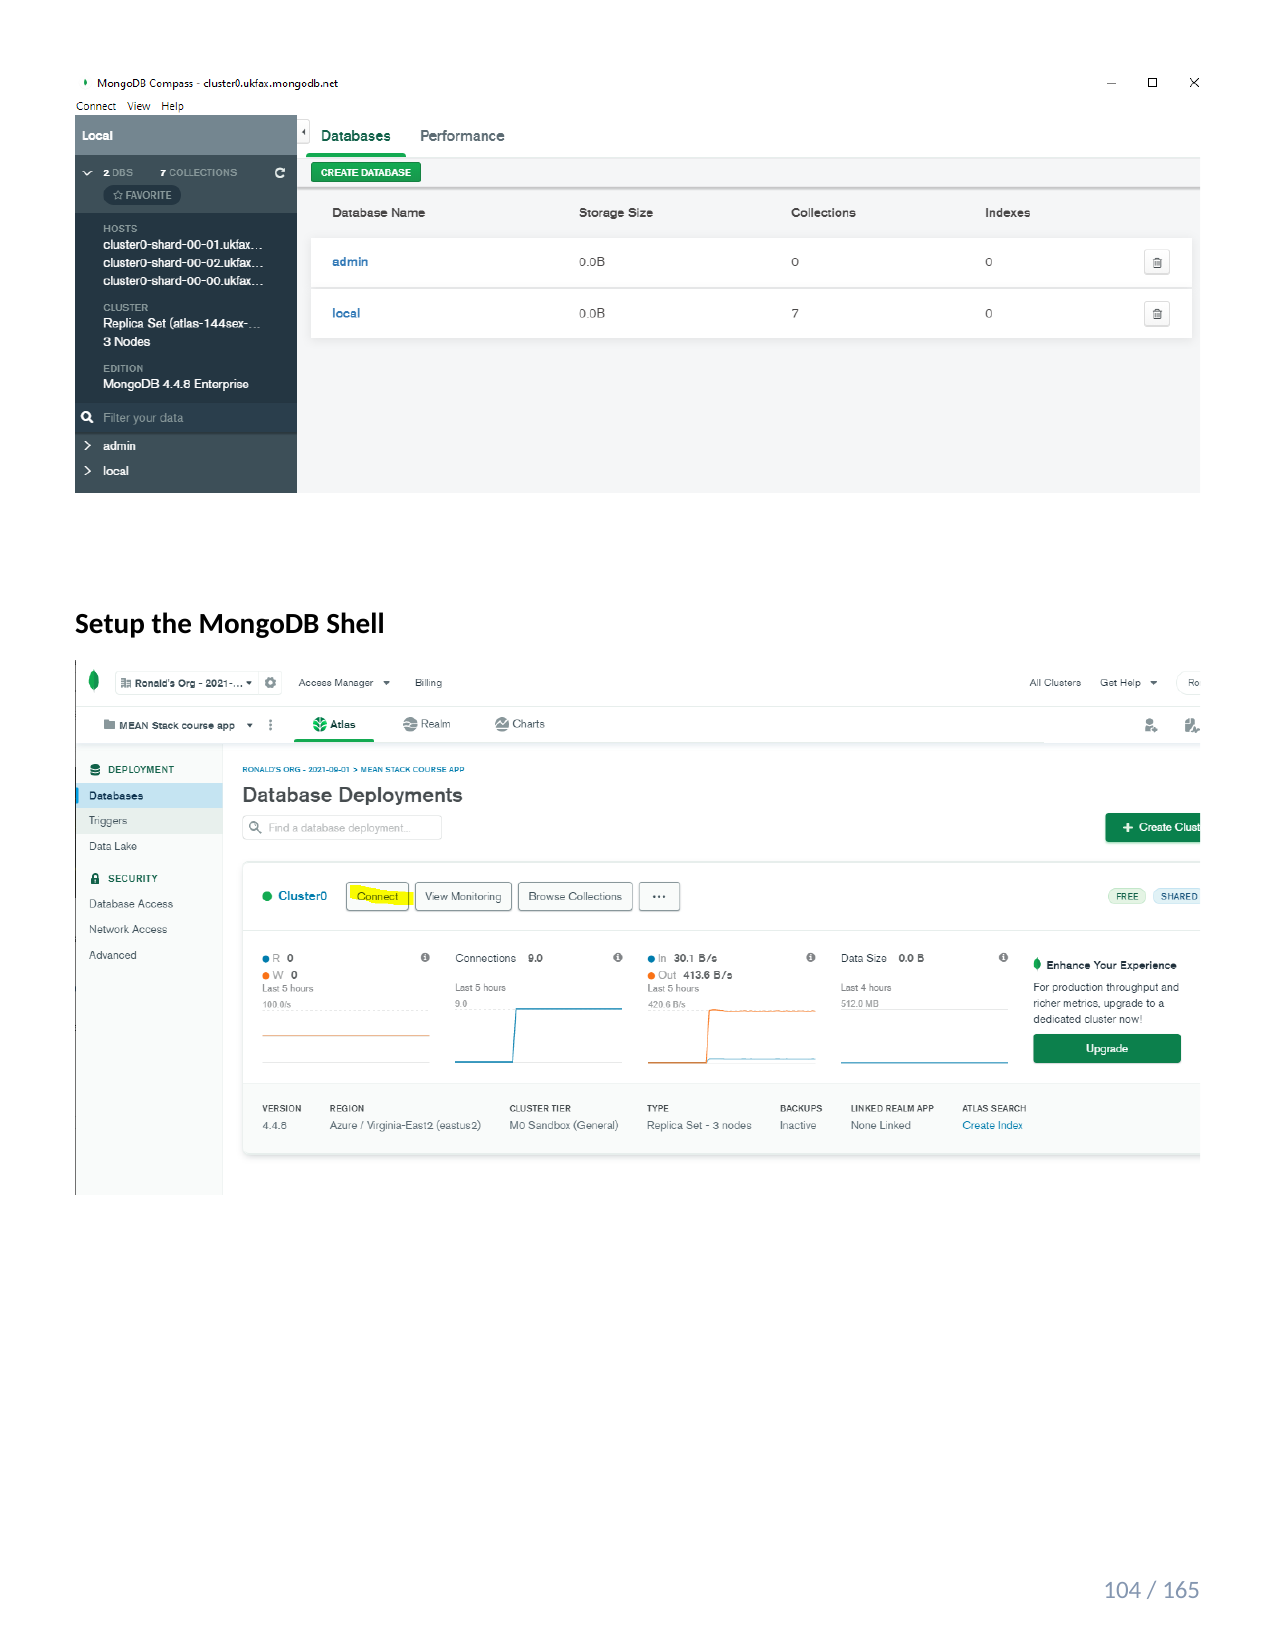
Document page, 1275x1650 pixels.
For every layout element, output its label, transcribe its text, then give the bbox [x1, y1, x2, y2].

text Setup the MongoDB Shell [75, 605, 1200, 641]
picture [75, 660, 1200, 1195]
picture [75, 75, 1200, 493]
